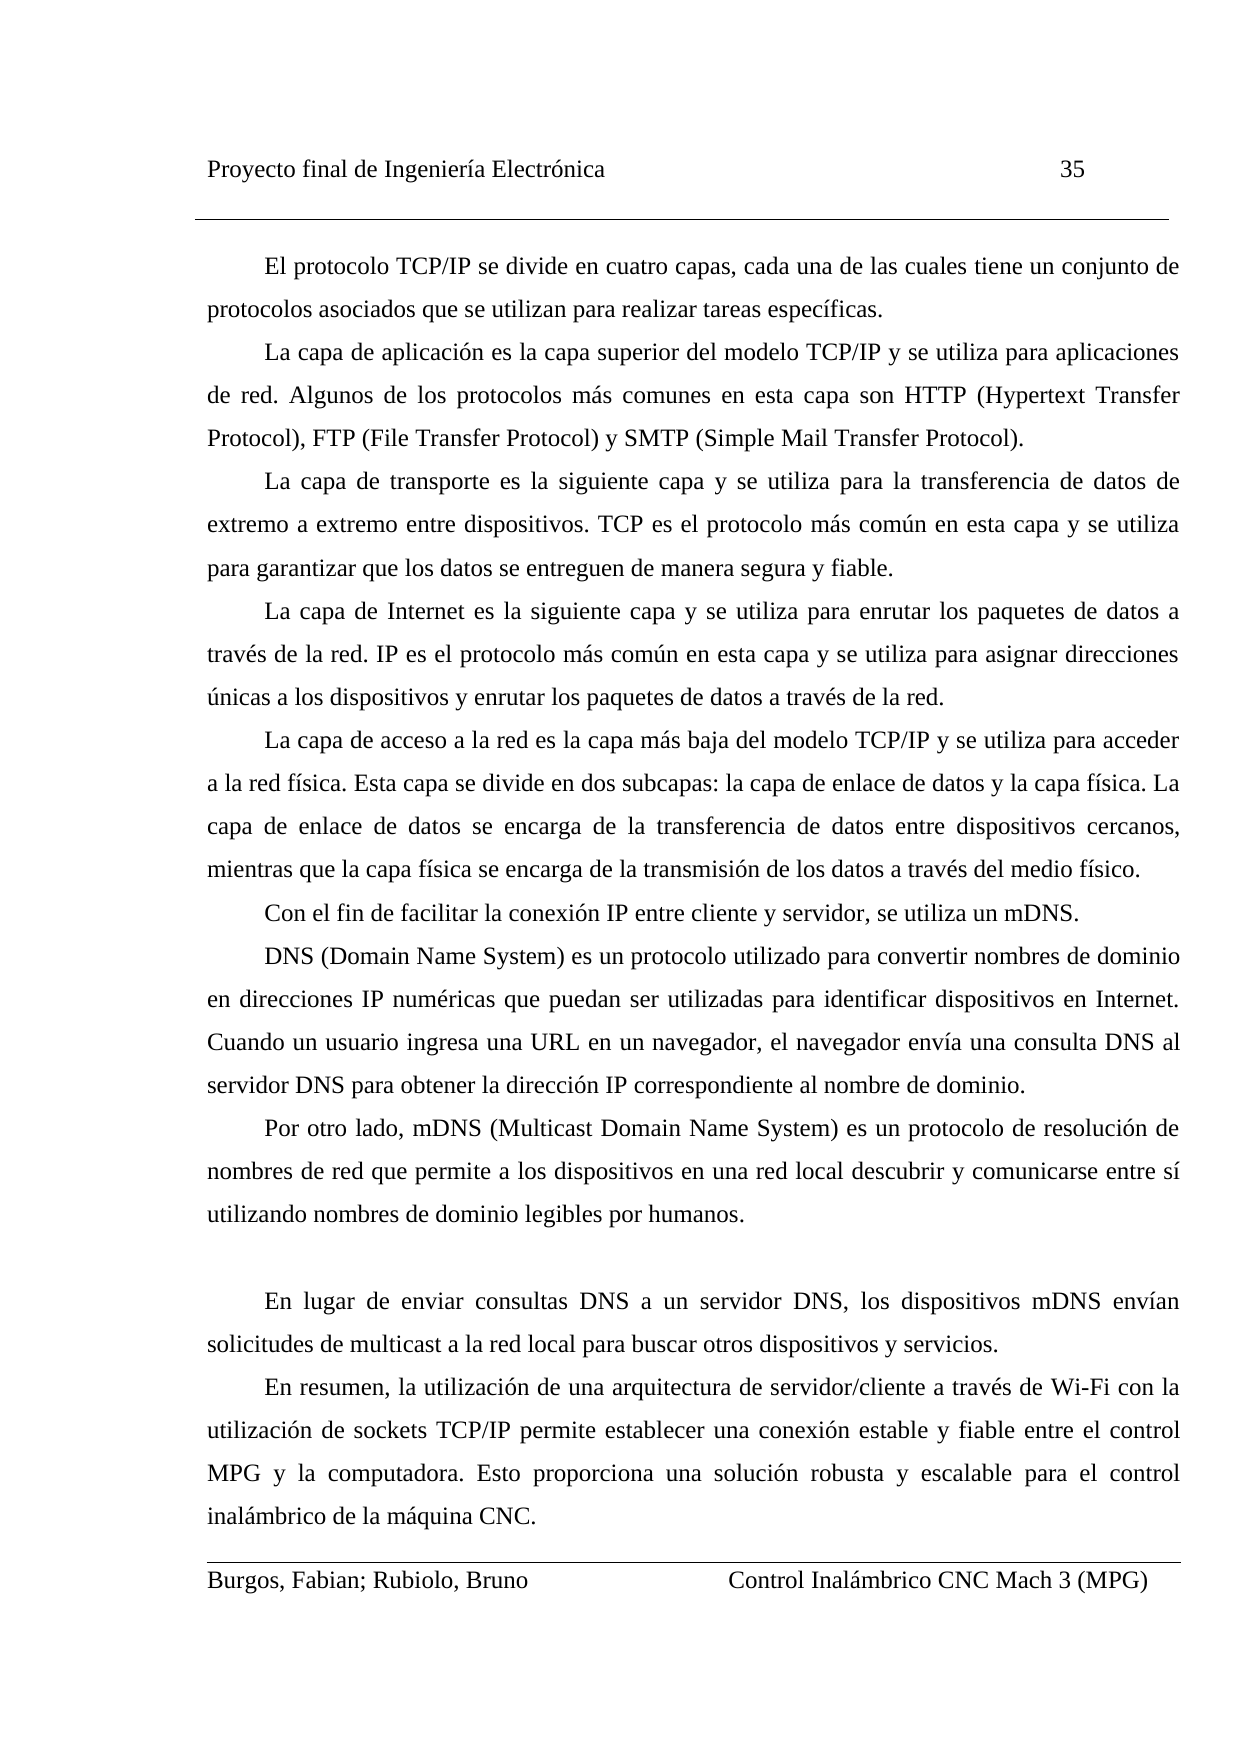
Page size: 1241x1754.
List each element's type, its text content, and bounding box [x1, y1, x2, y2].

text La capa de Internet es la siguiente capa y se utiliza para enrutar los paquetes de datos a través de la red. IP es el protocolo más común en esta capa y se utiliza para asignar direcciones únicas a los dispositivos y enrutar los paquetes de datos a través de la red. [207, 596, 1181, 711]
text Con el fin de facilitar la conexión IP entre cliente y servidor, se utiliza un mDNS. [207, 898, 1181, 926]
text La capa de aplicación es la capa superior del modelo TCP/IP y se utiliza para aplicaciones de red. Algunos de los protocolos más comunes en esta capa son HTTP (Hypertext Transfer Protocol), FTP (File Transfer Protocol) y SMTP (Simple Mail Transfer Protocol). [207, 337, 1181, 452]
text Por otro lado, mDNS (Multicast Domain Name System) es un protocolo de resolución de nombres de red que permite a los dispositivos en una red local descubrir y comunicarse entre sí utilizando nombres de dominio legibles por humanos. [207, 1113, 1181, 1228]
text En lugar de enviar consultas DNS a un servidor DNS, los dispositivos mDNS envían solicitudes de multicast a la red local para buscar otros dispositivos y servicios. [207, 1286, 1181, 1358]
text El protocolo TCP/IP se divide en cuatro capas, cada una de las cuales tiene un conjunto de protocolos asociados que se utilizan para realizar tareas específicas. [207, 251, 1181, 323]
text La capa de transporte es la siguiente capa y se utiliza para la transferencia de datos de extremo a extremo entre dispositivos. TCP es el protocolo más común en esta capa y se utiliza para garantizar que los datos se entreguen de manera segura y fiable. [207, 466, 1181, 581]
text La capa de acceso a la red es la capa más baja del modelo TCP/IP y se utiliza para acceder a la red física. Esta capa se divide en dos subcapas: la capa de enlace de datos y la capa física. La capa de enlace de datos se encarga de la transferencia de datos entre dispositivos cercanos, mientras que la capa física se encarga de la transmisión de los datos a través del medio físico. [207, 725, 1181, 883]
text En resumen, la utilización de una arquitectura de servidor/cliente a través de Wi-Fi con la utilización de sockets TCP/IP permite establecer una conexión estable y fiable entre el control MPG y la computadora. Esto proporciona una solución robusta y escalable para el control inalámbrico de la máquina CNC. [207, 1372, 1181, 1530]
text DNS (Domain Name System) es un protocolo utilizado para convertir nombres de dominio en direcciones IP numéricas que puedan ser utilizadas para identificar dispositivos en Internet. Cuando un usuario ingresa una URL en un navegador, el navegador envía una consulta DNS al servidor DNS para obtener la dirección IP correspondiente al nombre de dominio. [207, 941, 1181, 1099]
